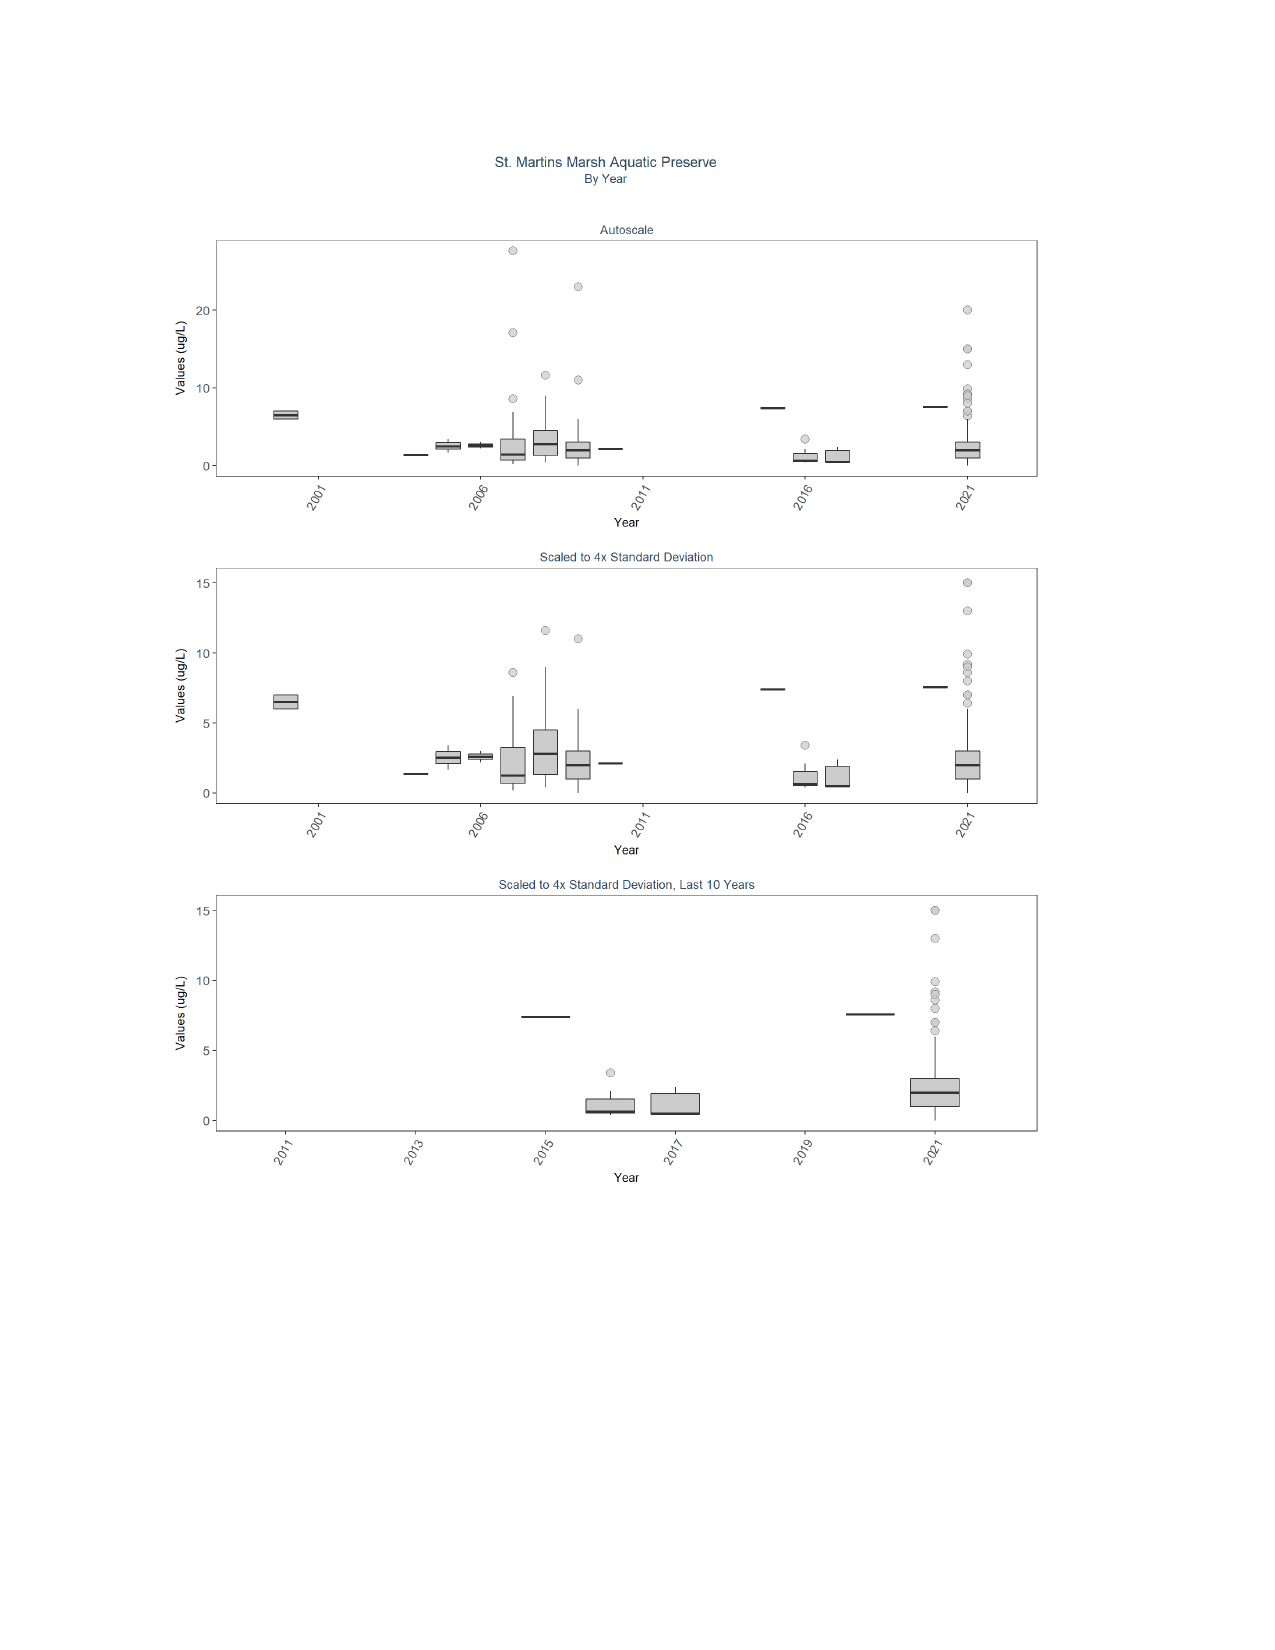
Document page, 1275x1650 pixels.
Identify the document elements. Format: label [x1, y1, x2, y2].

picture [168, 150, 1044, 1200]
